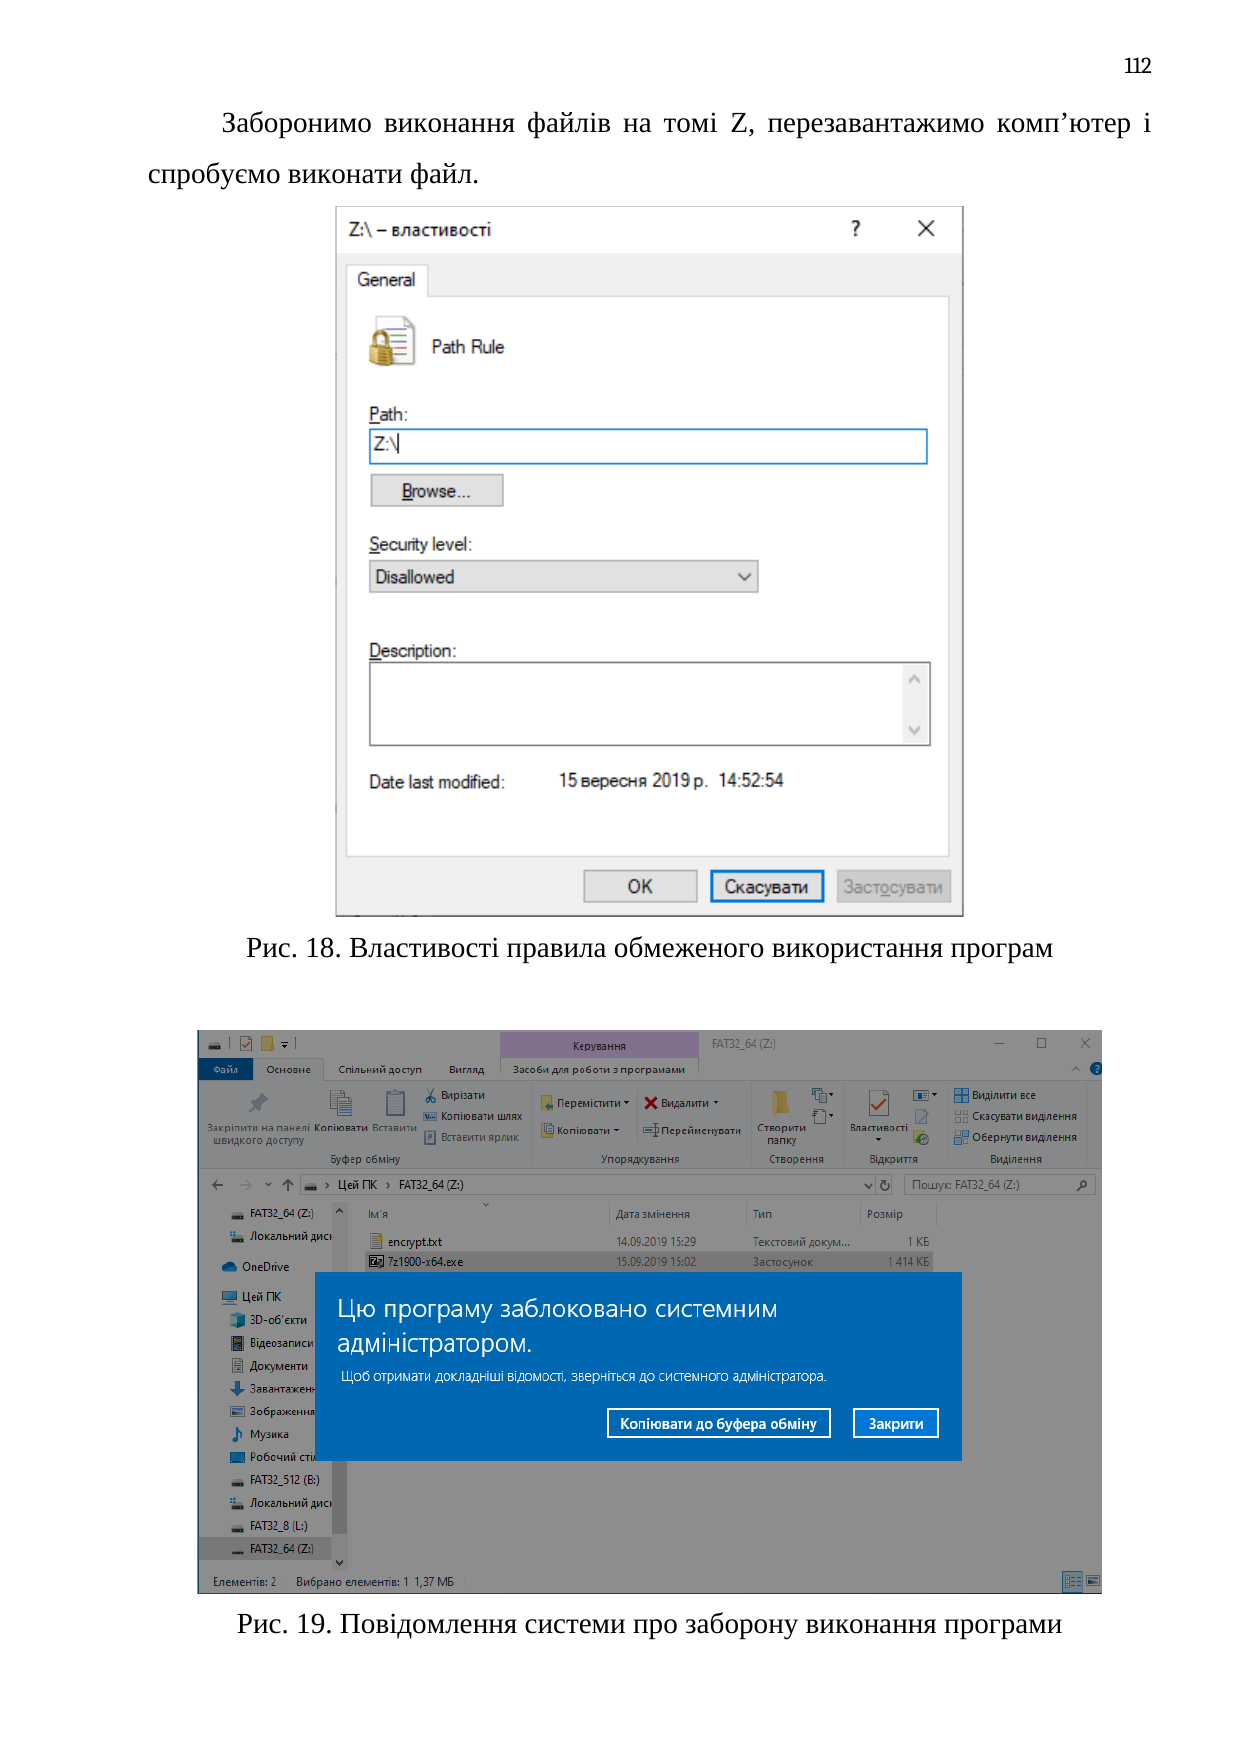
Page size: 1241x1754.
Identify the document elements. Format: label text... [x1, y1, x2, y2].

list Рис. 18. Властивості правила обмеженого використання програм [148, 930, 1152, 963]
list Рис. 19. Повідомлення системи про заборону виконання програми [148, 1606, 1152, 1640]
picture [335, 206, 964, 917]
picture [197, 1030, 1102, 1594]
list Заборонимо виконання файлів на томі Z, перезавантажимо комп’ютер і спробуємо виконати файл. [148, 105, 1152, 189]
